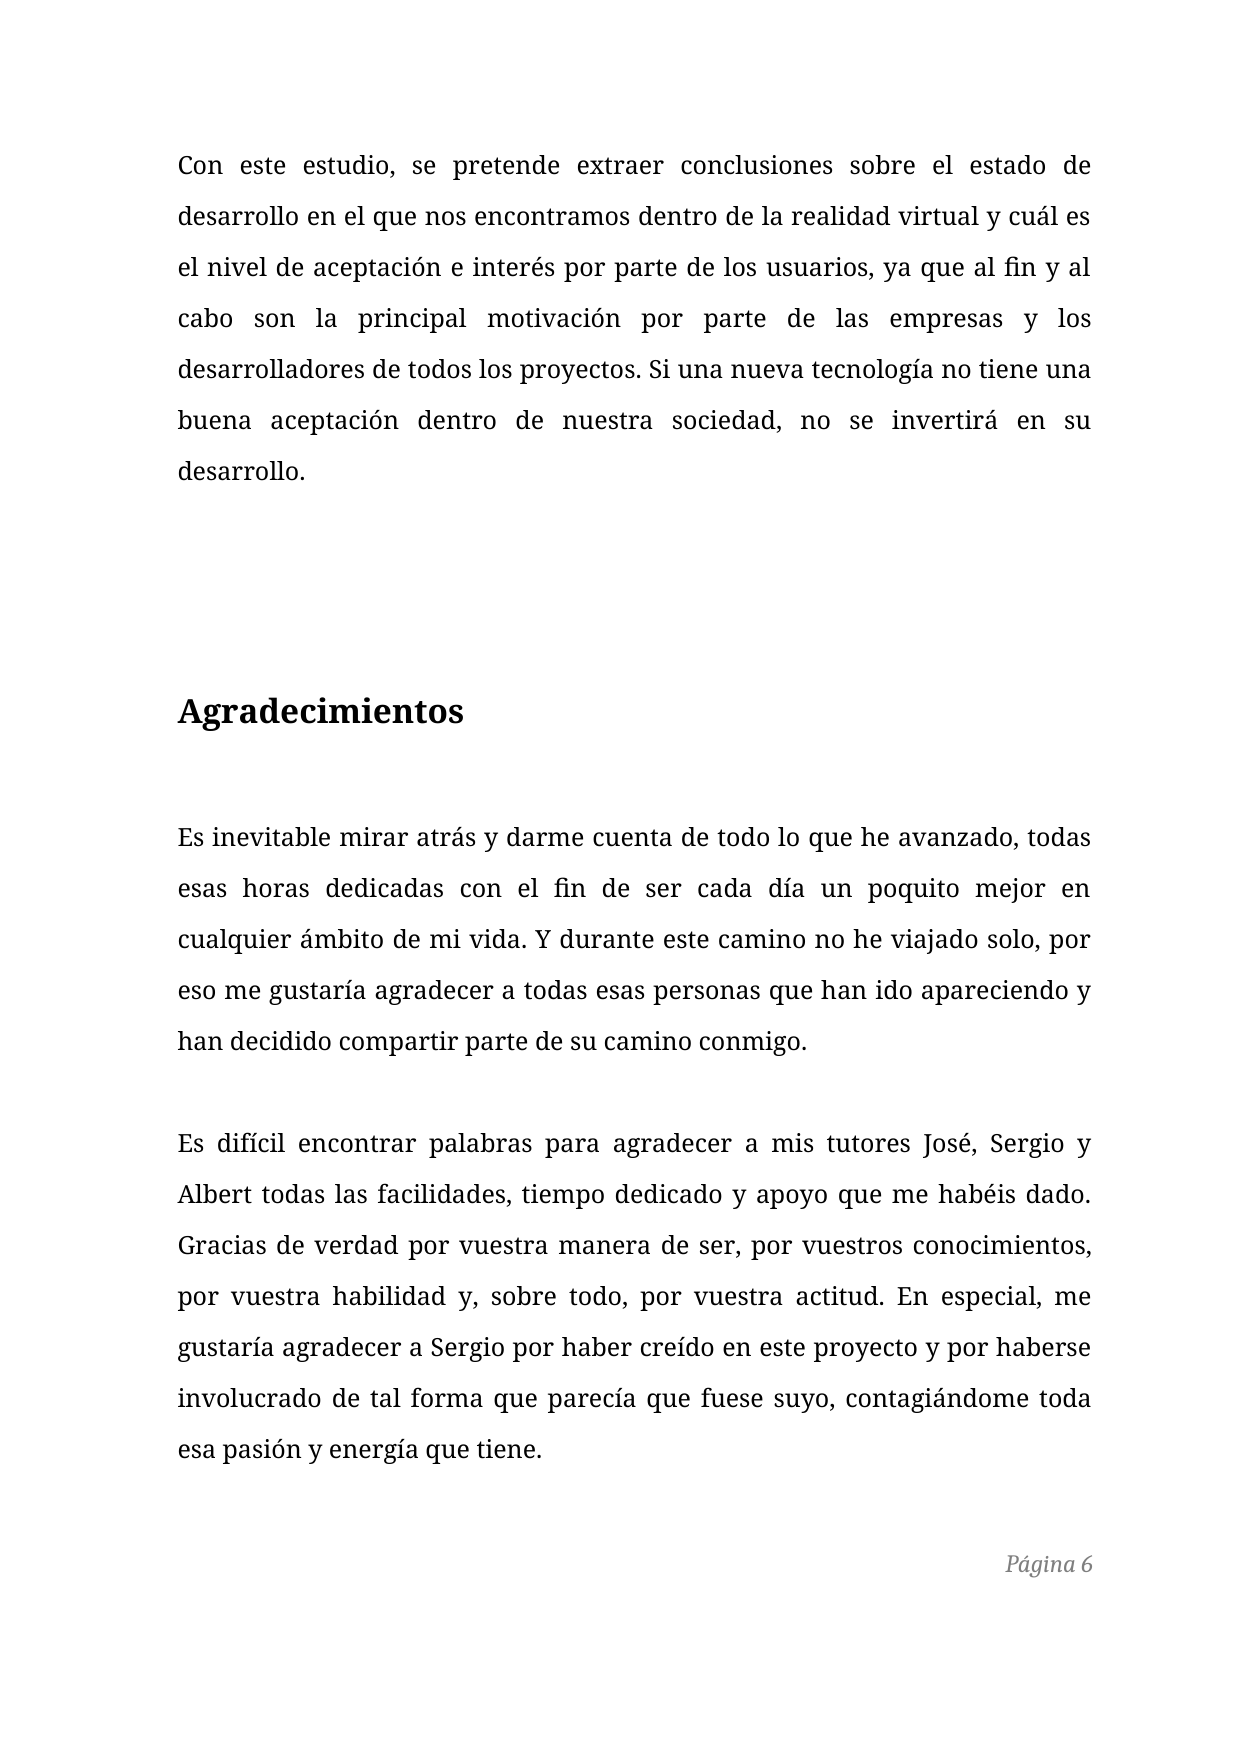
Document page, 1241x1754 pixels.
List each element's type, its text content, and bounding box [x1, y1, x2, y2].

text Es difícil encontrar palabras para agradecer a mis tutores José, Sergio y Albert todas las facilidades, tiempo dedicado y apoyo que me habéis dado. Gracias de verdad por vuestra manera de ser, por vuestros conocimientos, por vuestra habilidad y, sobre todo, por vuestra actitud. En especial, me gustaría agradecer a Sergio por haber creído en este proyecto y por haberse involucrado de tal forma que parecía que fuese suyo, contagiándome toda esa pasión y energía que tiene. [177, 1126, 1092, 1466]
text Es inevitable mirar atrás y darme cuenta de todo lo que he avanzado, todas esas horas dedicadas con el fin de ser cada día un poquito mejor en cualquier ámbito de mi vida. Y durante este camino no he viajado solo, por eso me gustaría agradecer a todas esas personas que han ido apareciendo y han decidido compartir parte de su camino conmigo. [177, 819, 1092, 1058]
text Agradecimientos [177, 688, 1092, 733]
text Con este estudio, se pretende extraer conclusiones sobre el estado de desarrollo en el que nos encontramos dentro de la realidad virtual y cuál es el nivel de aceptación e interés por parte de los usuarios, ya que al fin y al cabo son la principal motivación por parte de las empresas y los desarrolladores de todos los proyectos. Si una nueva tecnología no tiene una buena aceptación dentro de nuestra sociedad, no se invertirá en su desarrollo. [177, 148, 1092, 488]
